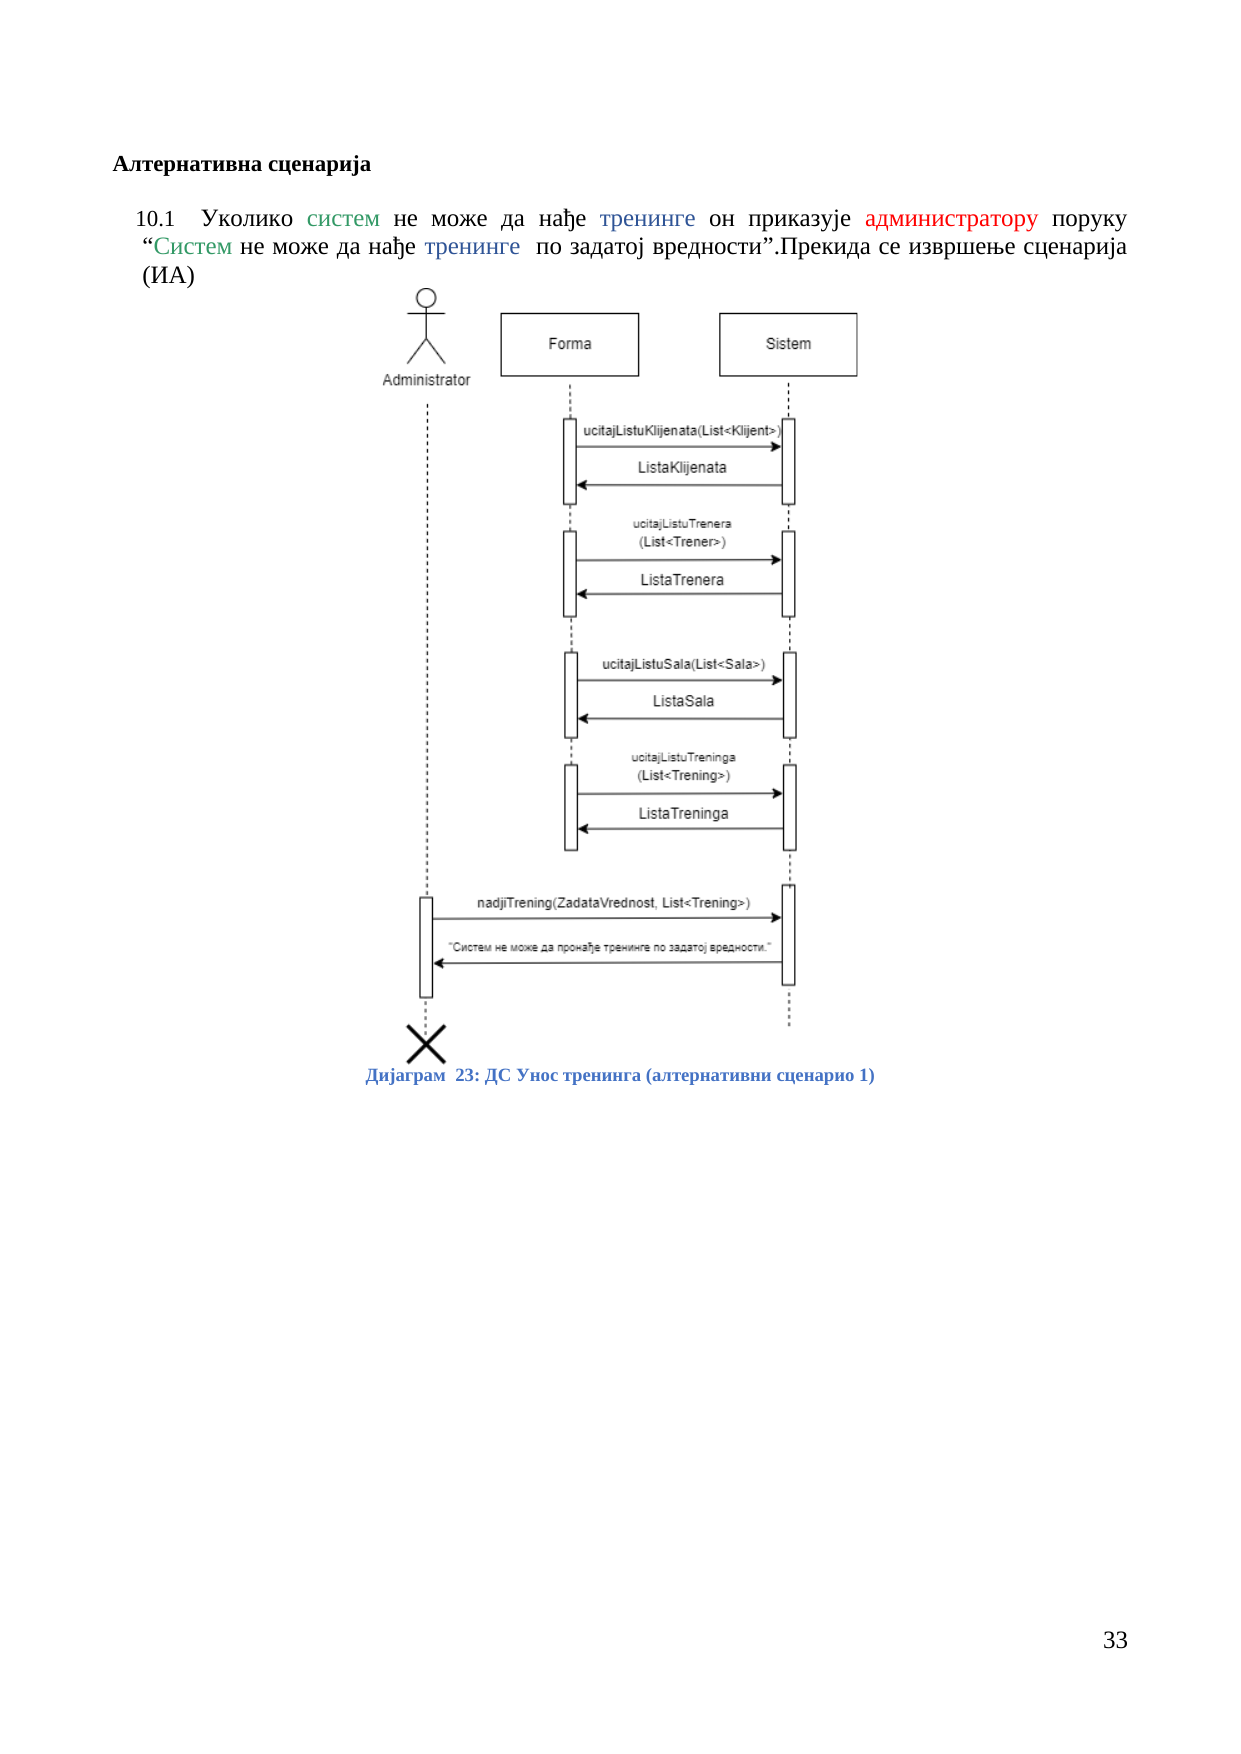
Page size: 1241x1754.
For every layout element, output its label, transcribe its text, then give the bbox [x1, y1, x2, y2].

picture [382, 288, 858, 1065]
text Алтернативна сценарија [112, 150, 1128, 176]
text 10.1 Уколико систем не може да нађе тренинге он приказује администратору поруку “Систем не може да нађе тренинге по задатој вредности”.Прекида се извршење сценарија (ИА) [135, 203, 1128, 289]
text Дијаграм 23: ДС Унос тренинга (алтернативни сценарио 1) [112, 1064, 1128, 1086]
